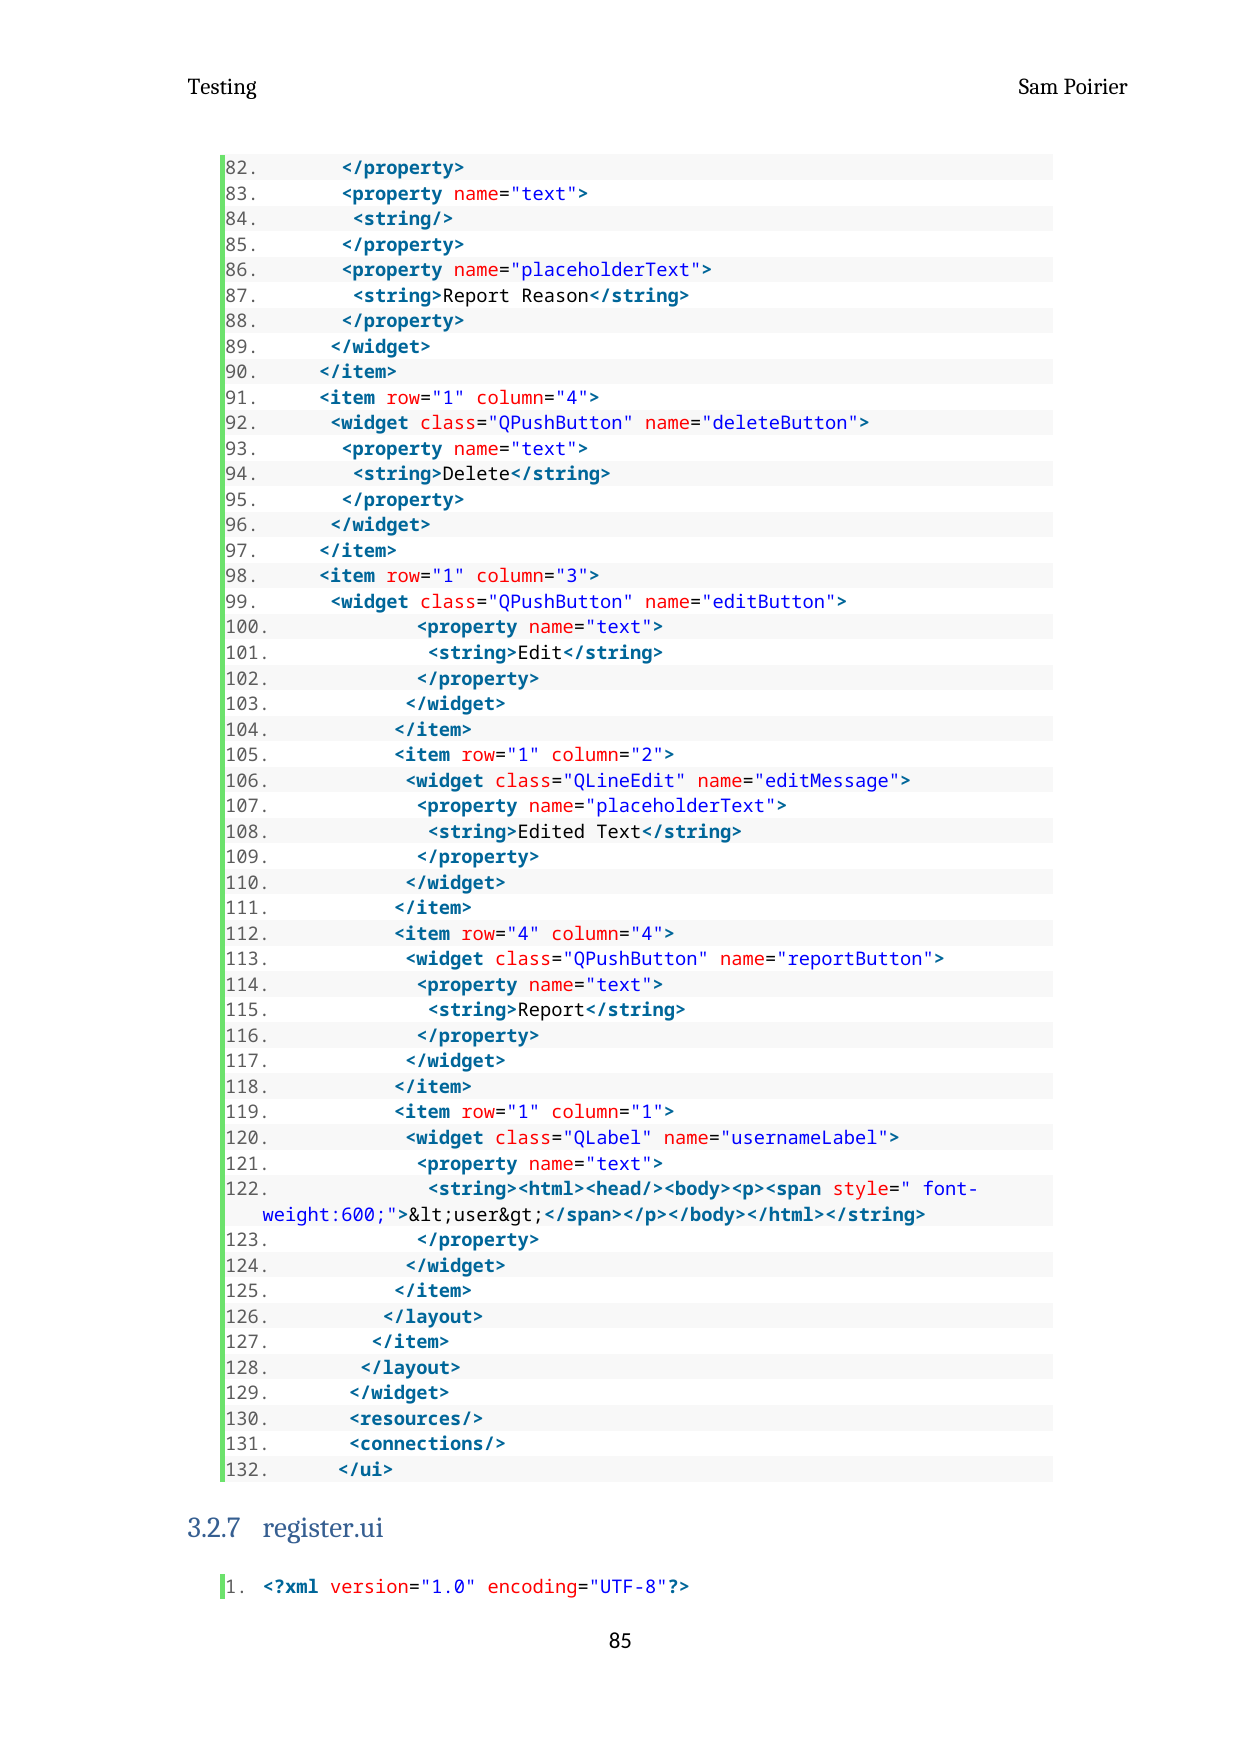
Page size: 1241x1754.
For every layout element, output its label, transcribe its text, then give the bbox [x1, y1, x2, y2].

list <widget class="QPushButton" name="editButton"> [225, 588, 1053, 614]
list <property name="text"> [225, 435, 1053, 461]
list <string>Report Reason</string> [225, 282, 1053, 308]
list <widget class="QPushButton" name="deleteButton"> [225, 410, 1053, 435]
list </item> [225, 359, 1053, 384]
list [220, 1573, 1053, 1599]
list </item> [225, 537, 1053, 563]
list <string>Delete</string> [225, 461, 1053, 486]
list </property> [225, 231, 1053, 257]
list </widget> [225, 333, 1053, 359]
list <string/> [225, 206, 1053, 231]
list <item row="1" column="3"> [225, 563, 1053, 588]
list <property name="placeholderText"> [225, 257, 1053, 282]
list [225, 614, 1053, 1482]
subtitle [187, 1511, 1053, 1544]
list <property name="text"> [225, 180, 1053, 206]
list </property> [225, 486, 1053, 512]
list </widget> [225, 512, 1053, 537]
list <item row="1" column="4"> [225, 384, 1053, 410]
list </property> [225, 308, 1053, 333]
list </property> [220, 154, 1053, 180]
